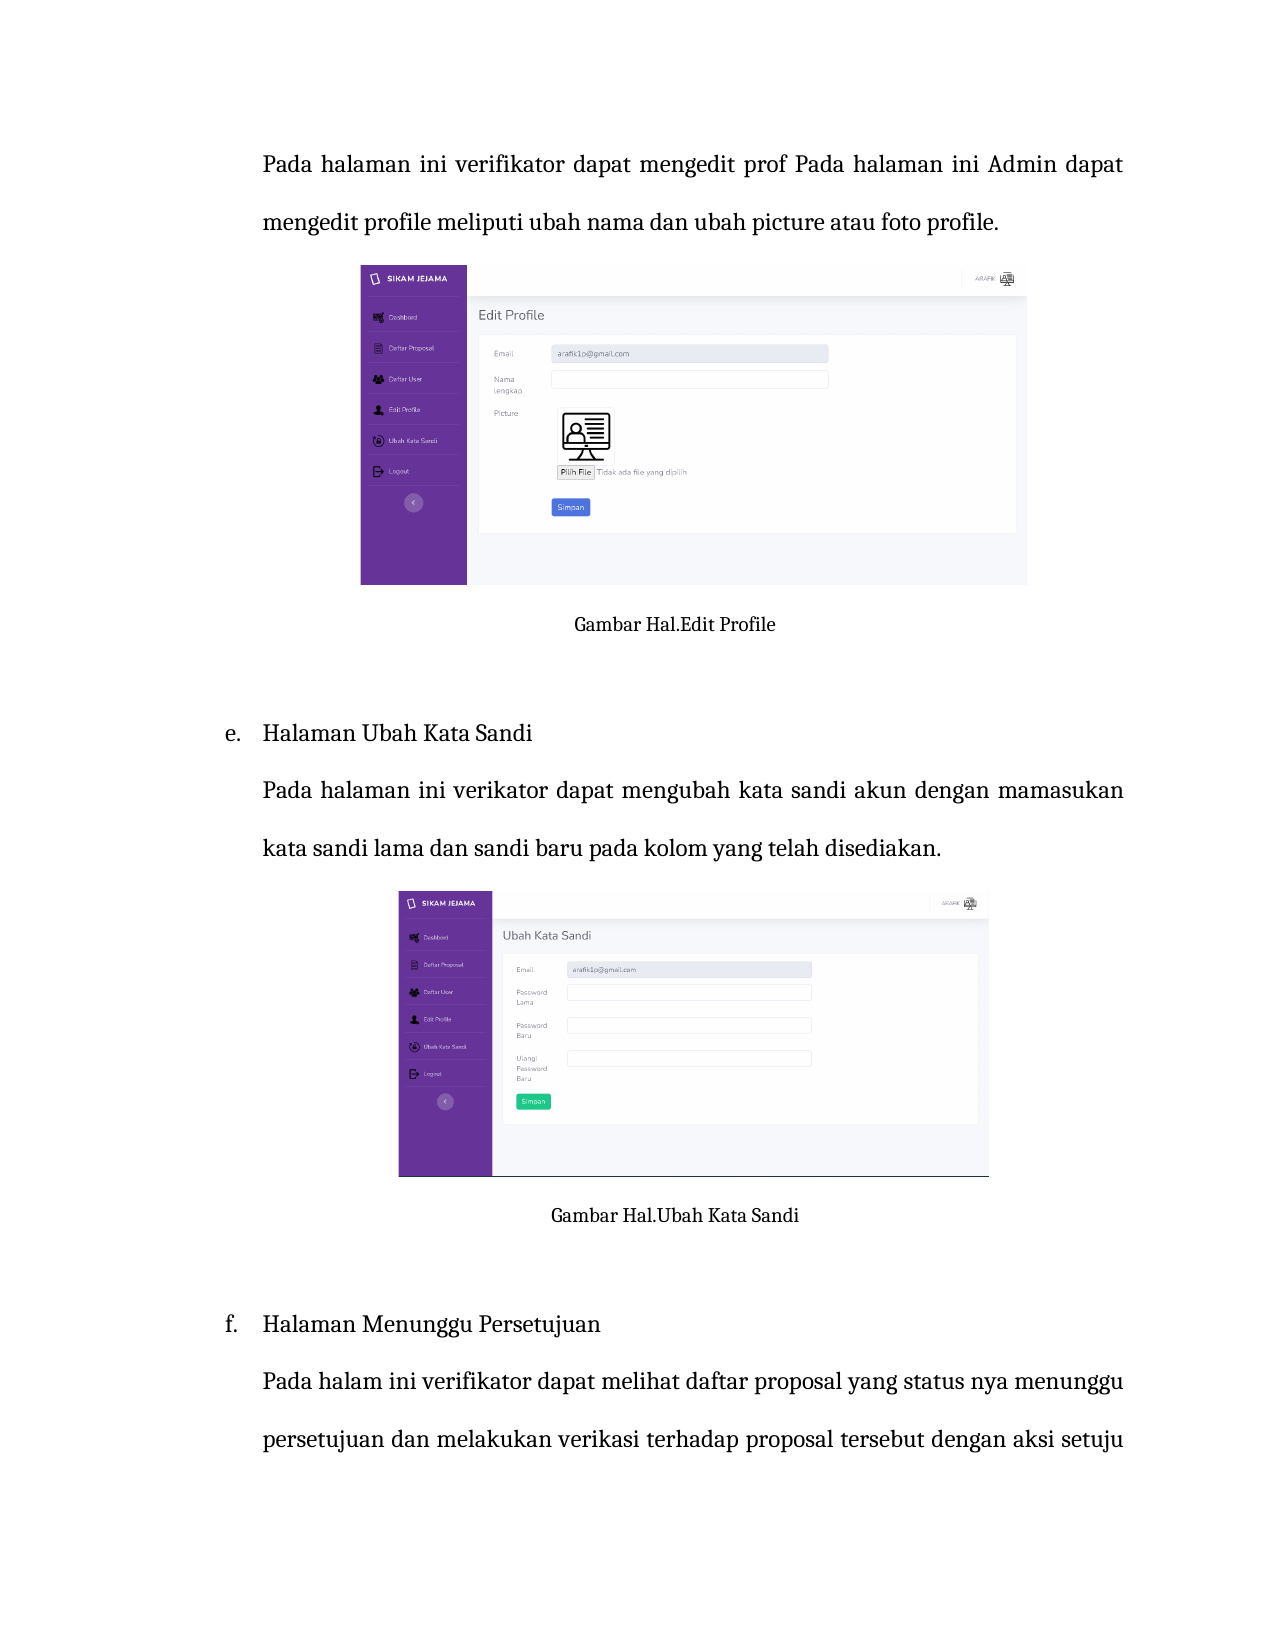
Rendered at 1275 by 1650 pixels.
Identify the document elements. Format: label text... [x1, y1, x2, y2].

list Gambar Hal.Edit Profile [225, 613, 1125, 637]
list Gambar Hal.Ubah Kata Sandi [225, 1204, 1125, 1228]
list Pada halaman ini verifikator dapat mengedit prof Pada halaman ini Admin dapat mengedit profile meliputi ubah nama dan ubah picture atau foto profile. [262, 150, 1125, 236]
list Halaman Menunggu Persetujuan [225, 1309, 1125, 1338]
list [262, 1367, 1125, 1453]
picture [360, 265, 1027, 585]
list Halaman Ubah Kata Sandi [225, 718, 1125, 747]
list Pada halaman ini verikator dapat mengubah kata sandi akun dengan mamasukan kata sandi lama dan sandi baru pada kolom yang telah disediakan. [262, 776, 1125, 862]
picture [398, 891, 989, 1177]
